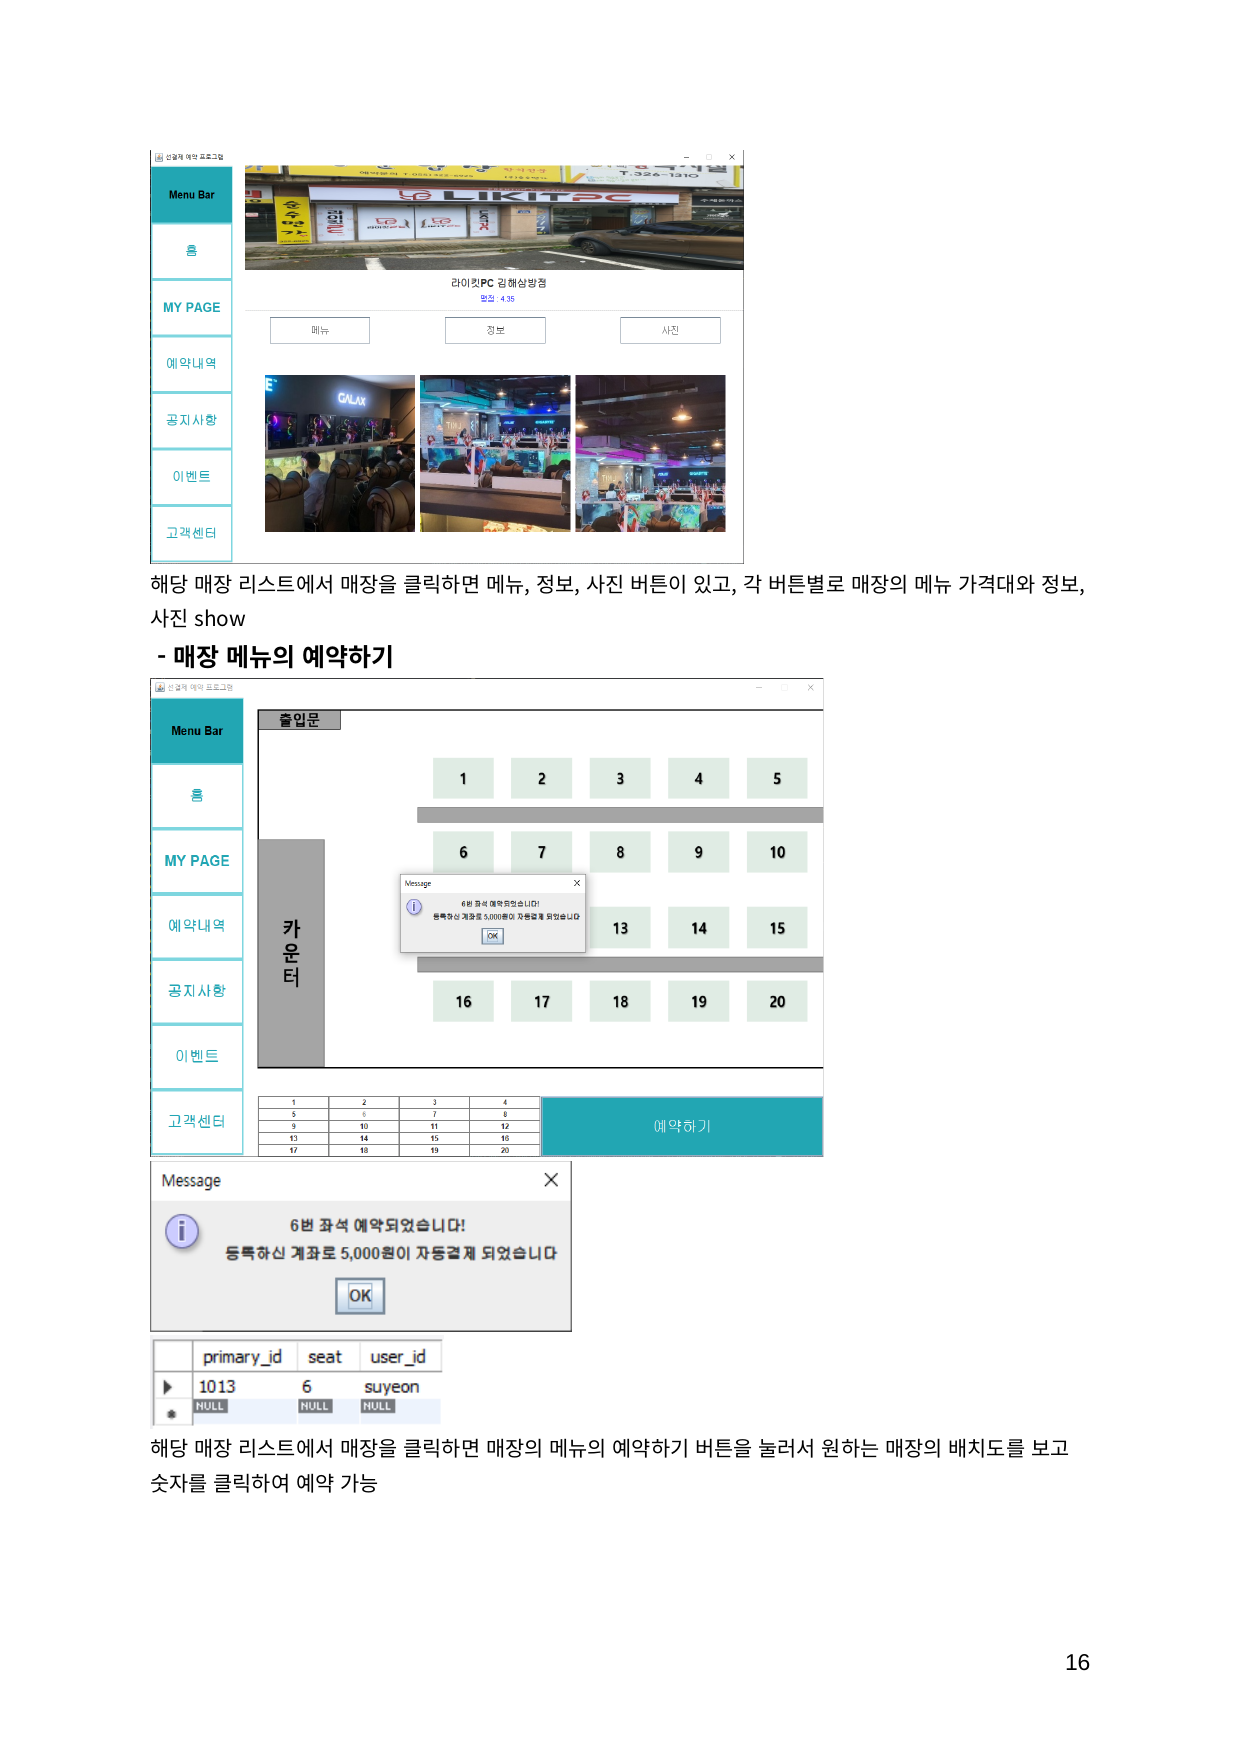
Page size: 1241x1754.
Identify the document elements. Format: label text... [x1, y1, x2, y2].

picture [150, 678, 824, 1157]
text - 매장 메뉴의 예약하기 [150, 637, 1090, 673]
text 해당 매장 리스트에서 매장을 클릭하면 매장의 메뉴의 예약하기 버튼을 눌러서 원하는 매장의 배치도를 보고 숫자를 클릭하여 예약 가능 [150, 1433, 1090, 1498]
picture [150, 150, 744, 564]
picture [150, 1161, 572, 1332]
text 해당 매장 리스트에서 매장을 클릭하면 메뉴, 정보, 사진 버튼이 있고, 각 버튼별로 매장의 메뉴 가격대와 정보, 사진 show [150, 568, 1090, 633]
picture [150, 1335, 444, 1429]
